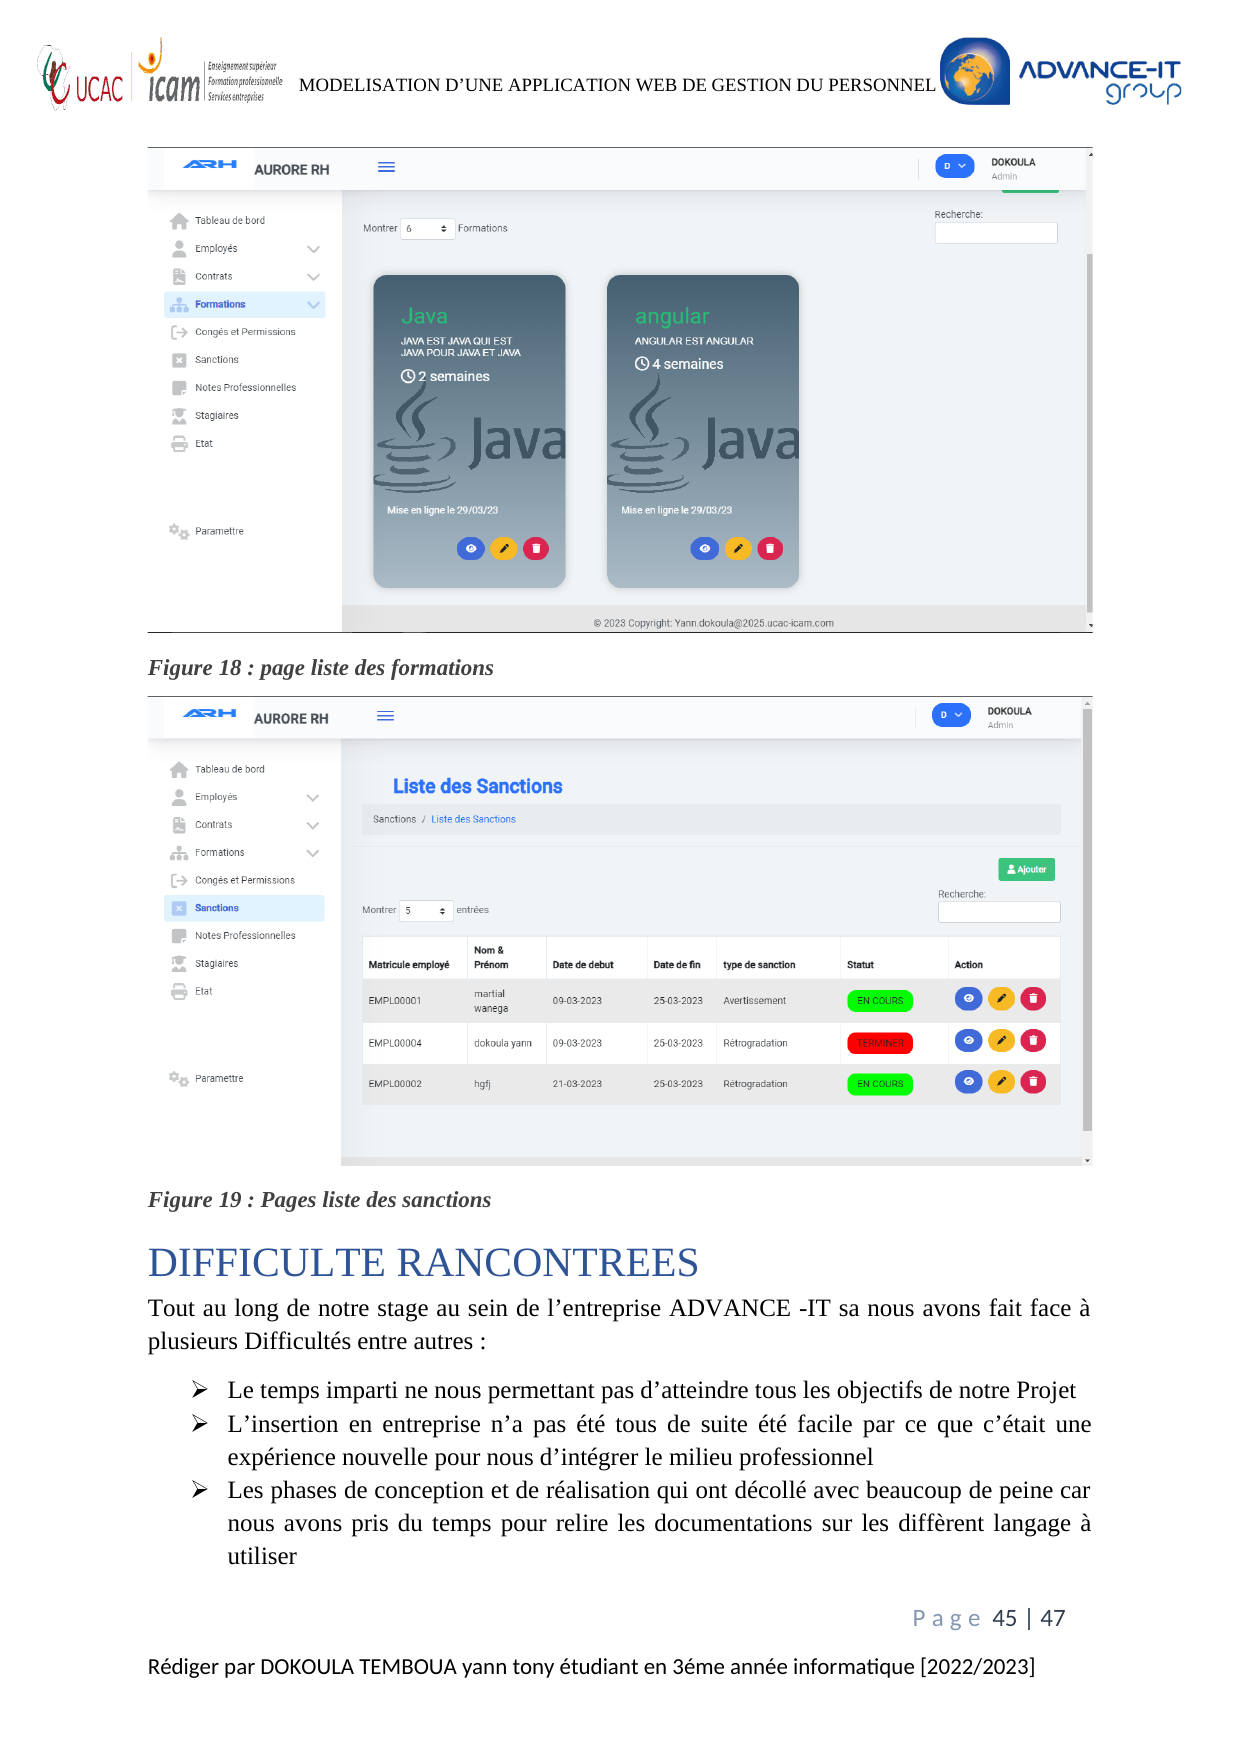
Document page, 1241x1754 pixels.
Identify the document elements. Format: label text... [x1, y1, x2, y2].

list L’insertion en entreprise n’a pas été tous de suite été facile par ce que c’était une expérience nouvelle pour nous d’intégrer le milieu professionnel [190, 1409, 1092, 1470]
list Les phases de conception et de réalisation qui ont décollé avec beaucoup de peine car nous avons pris du temps pour relire les documentations sur les diffèrent langage à utiliser [190, 1475, 1092, 1569]
text Figure 19 : Pages liste des sanctions [148, 1186, 1092, 1213]
text Figure 18 : page liste des formations [148, 653, 1092, 680]
picture [931, 37, 1182, 113]
text Tout au long de notre stage au sein de l’entreprise ADVANCE -IT sa nous avons fait face à plusieurs Difficultés entre autres : [148, 1293, 1092, 1355]
picture [147, 696, 1093, 1166]
picture [147, 147, 1093, 633]
list Le temps imparti ne nous permettant pas d’atteindre tous les objectifs de notre Projet [190, 1376, 1092, 1404]
picture [31, 29, 288, 119]
subtitle DIFFICULTE RANCONTREES [148, 1238, 1092, 1286]
